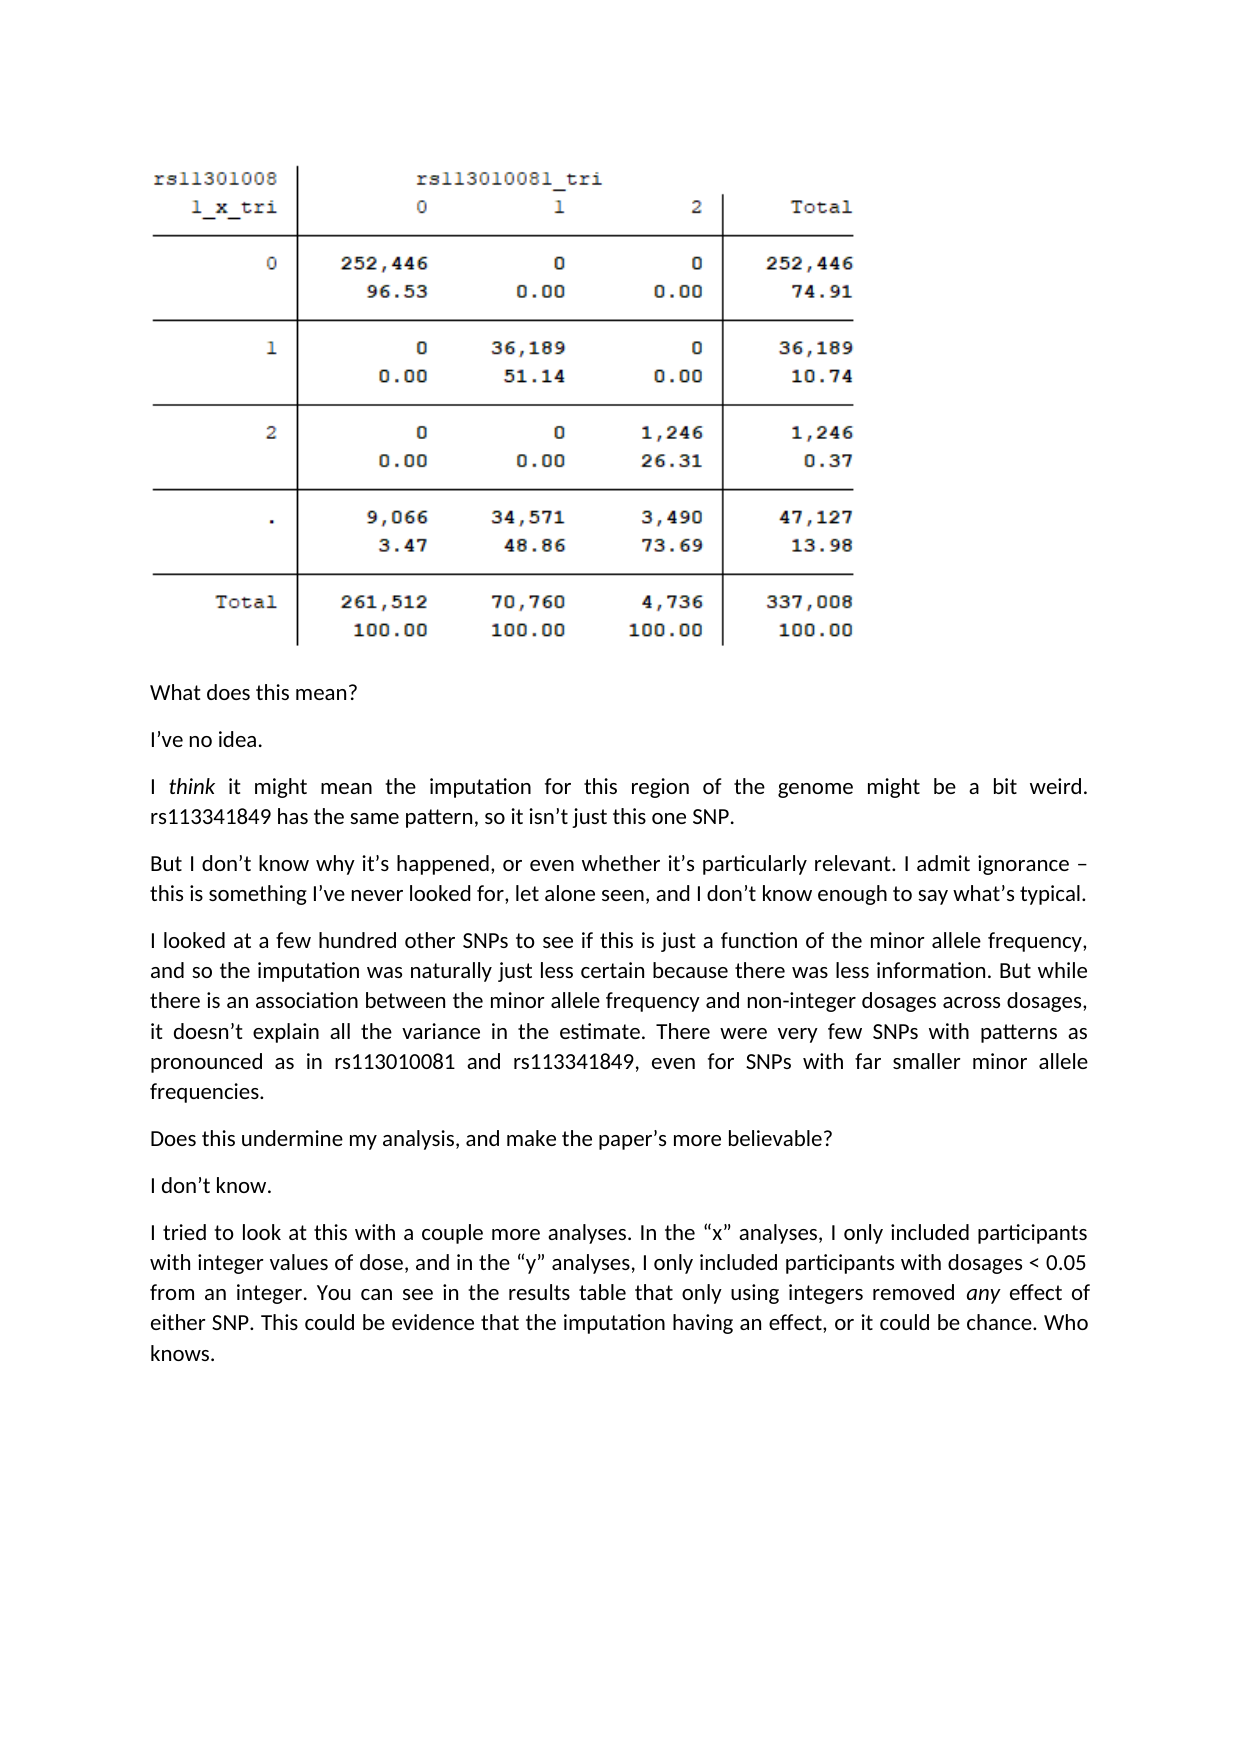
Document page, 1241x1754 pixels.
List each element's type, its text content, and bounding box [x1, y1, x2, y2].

text I think it might mean the imputation for this region of the genome might be a bit weird. rs113341849 has the same pattern, so it isn’t just this one SNP. [150, 772, 1090, 830]
text What does this mean? [150, 678, 1090, 706]
text Does this undermine my analysis, and make the paper’s more believable? [150, 1124, 1090, 1152]
picture [150, 150, 874, 660]
text I tried to look at this with a couple more analyses. In the “x” analyses, I only included participants with integer values of dose, and in the “y” analyses, I only included participants with dosages < 0.05 from an integer. You can see in the results table that only using integers removed any effect of either SNP. This could be evidence that the imputation having an effect, or it could be chance. Who knows. [150, 1218, 1090, 1367]
text I don’t know. [150, 1171, 1090, 1199]
text I looked at a few hundred other SNPs to see if this is just a function of the minor allele frequency, and so the imputation was naturally just less certain because there was less information. But while there is an association between the minor allele frequency and non-integer dosages across dosages, it doesn’t explain all the variance in the estimate. There were very few SNPs with patterns as pronounced as in rs113010081 and rs113341849, even for SNPs with far smaller minor allele frequencies. [150, 926, 1090, 1105]
text I’ve no idea. [150, 725, 1090, 753]
text But I don’t know why it’s happened, or even whether it’s particularly relevant. I admit ignorance – this is something I’ve never looked for, let alone seen, and I don’t know enough to say what’s typical. [150, 849, 1090, 907]
